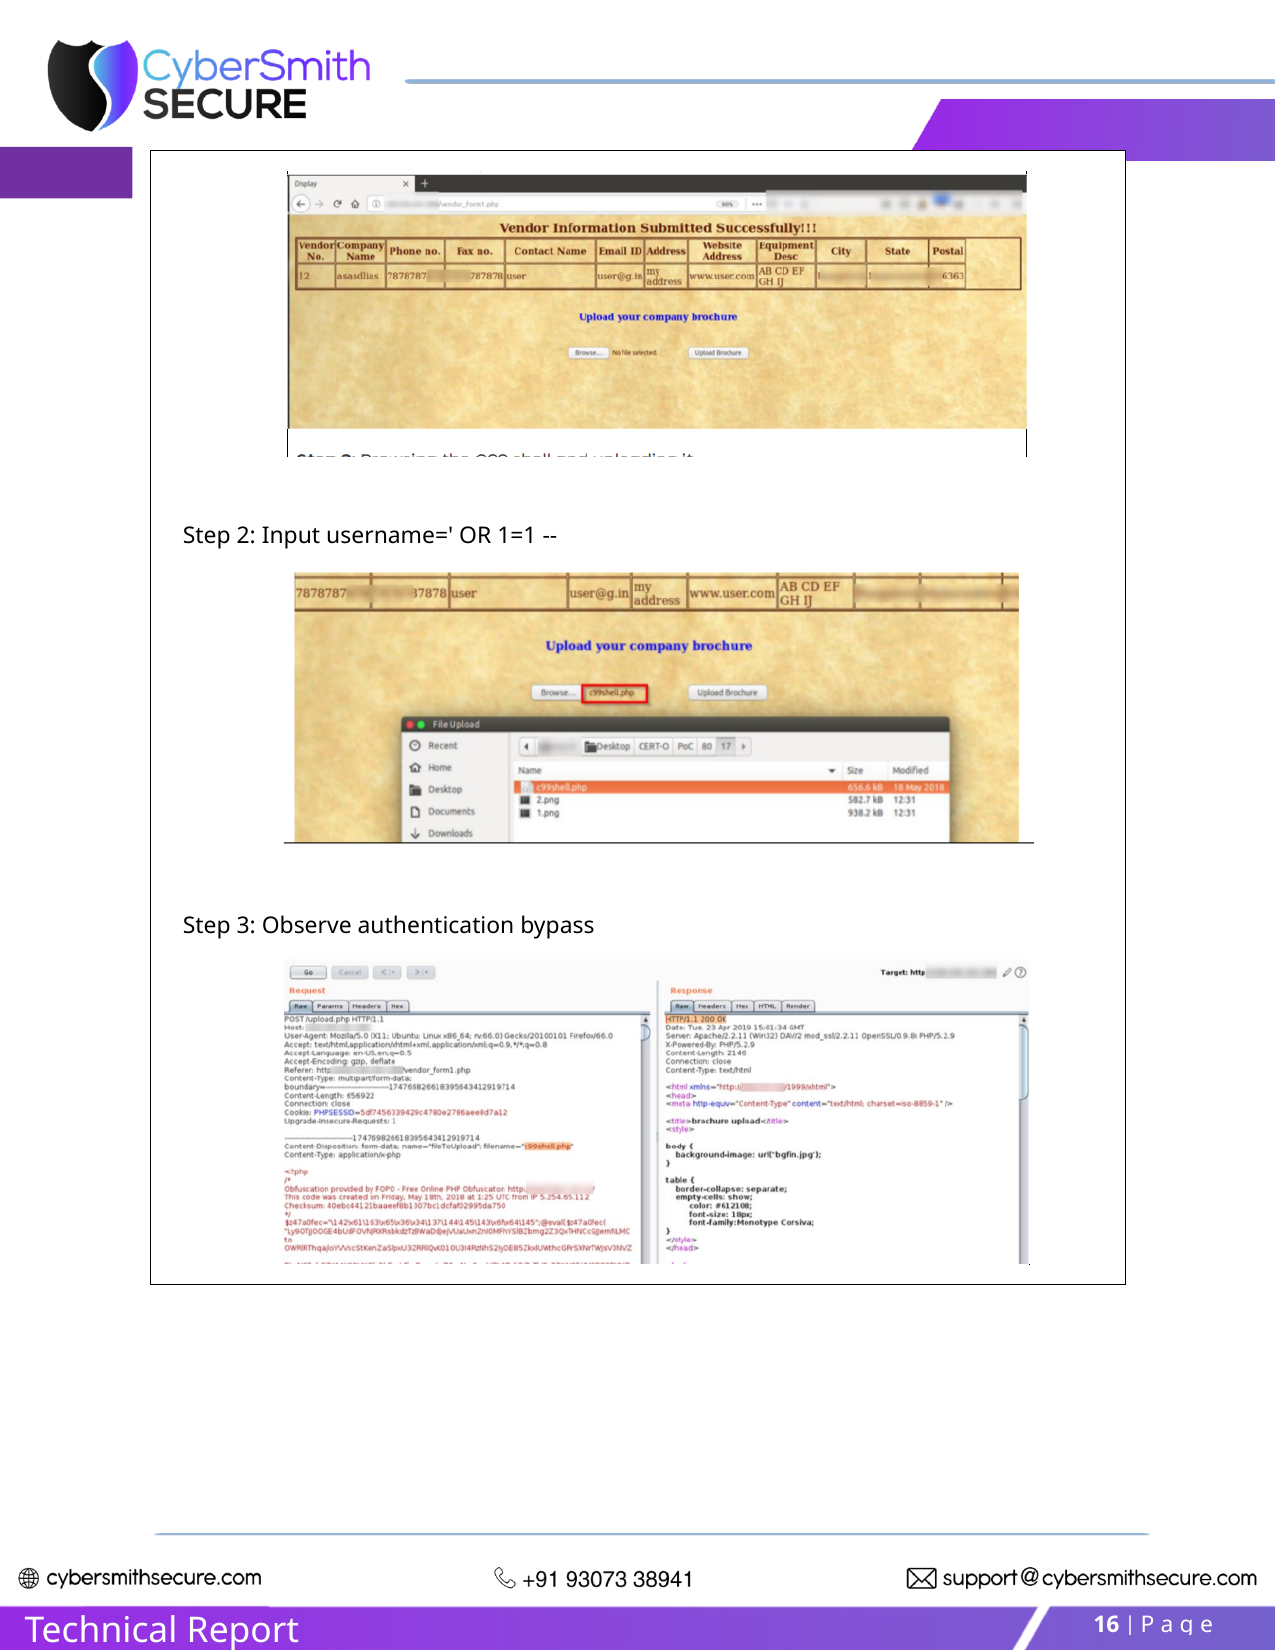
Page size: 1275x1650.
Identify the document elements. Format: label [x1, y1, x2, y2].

table_cell [151, 151, 1125, 1283]
picture [0, 1533, 1275, 1650]
picture [283, 568, 1034, 847]
picture [283, 959, 1034, 1265]
picture [283, 171, 1034, 457]
picture [234, 1625, 245, 1640]
picture [47, 40, 1275, 161]
